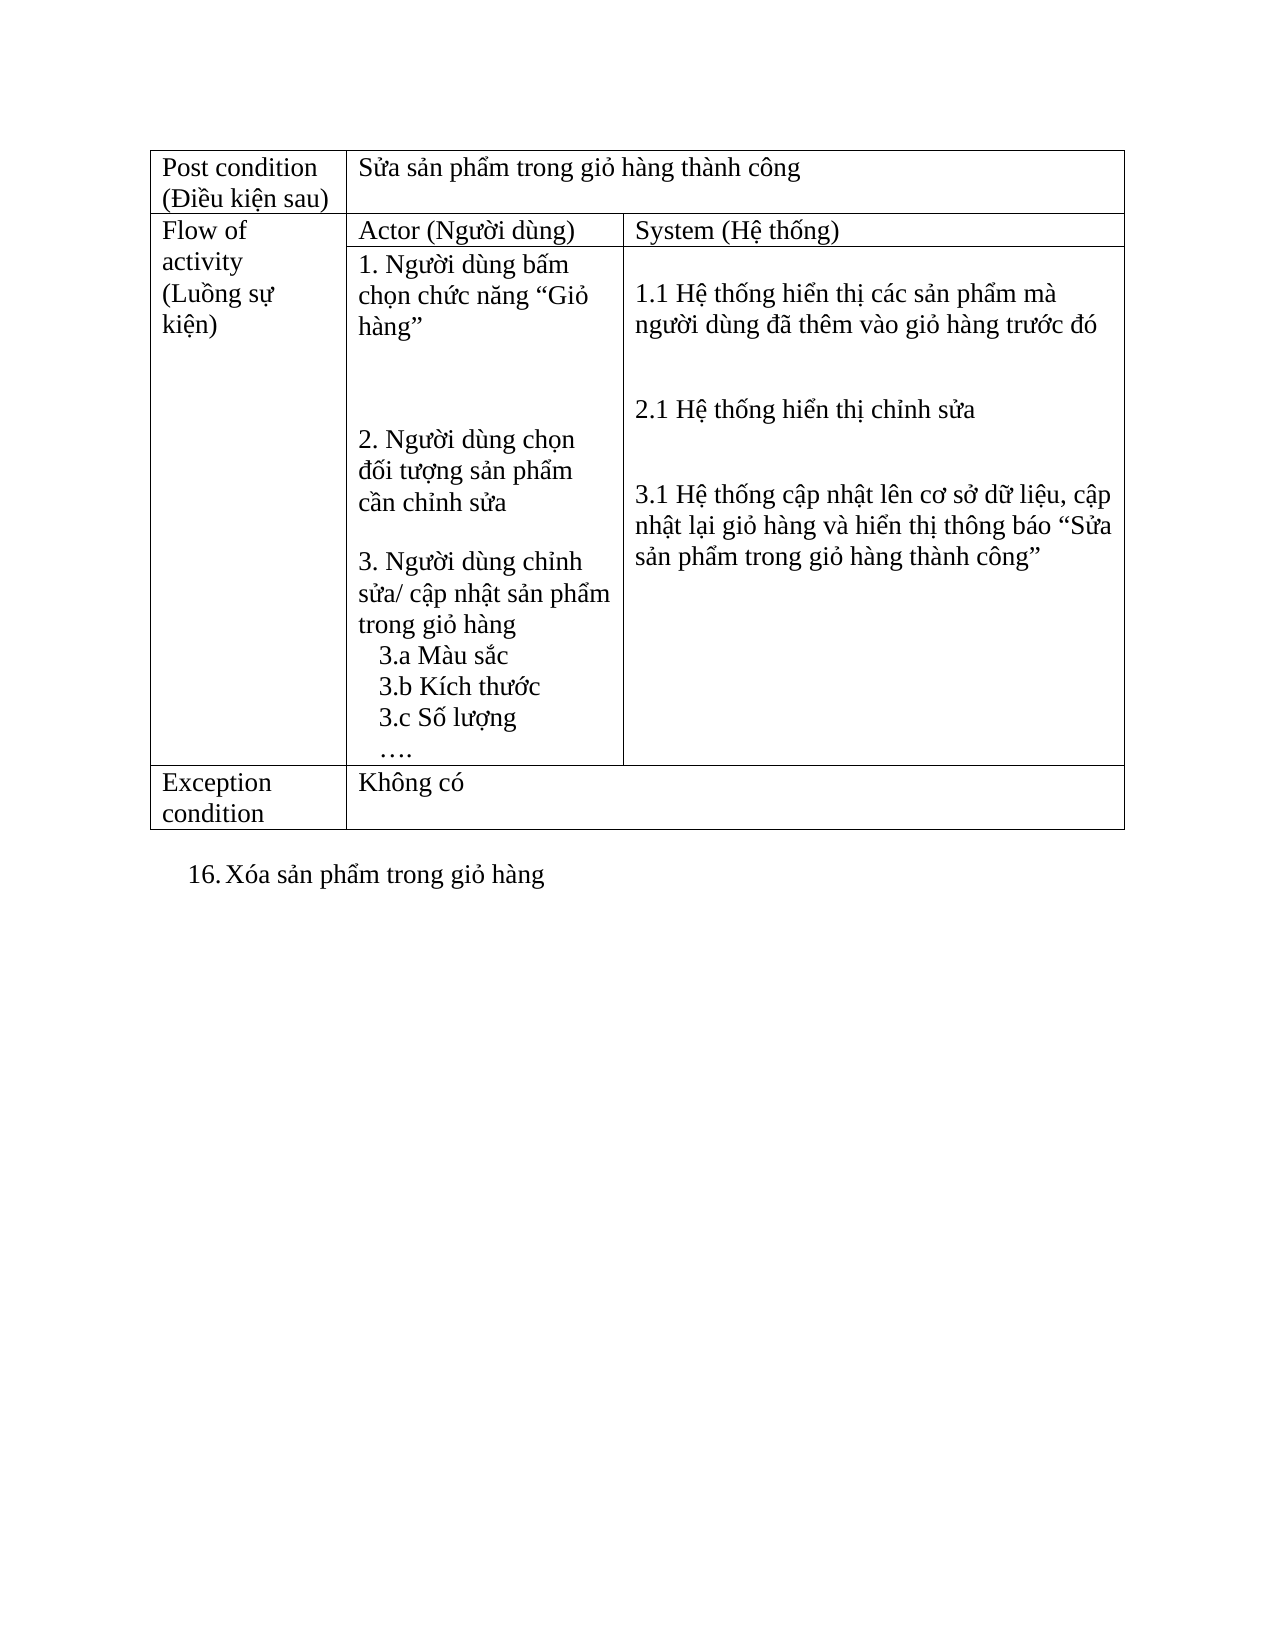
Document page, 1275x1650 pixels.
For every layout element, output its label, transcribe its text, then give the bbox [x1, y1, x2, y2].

table_cell System (Hệ thống) [624, 214, 1124, 246]
table_cell Sửa sản phẩm trong giỏ hàng thành công [347, 151, 1124, 213]
table_cell Flow of activity (Luồng sự kiện) [151, 214, 346, 765]
table_cell 1.1 Hệ thống hiển thị các sản phẩm mà người dùng đã thêm vào giỏ hàng trước đó 2.1 Hệ thống hiển thị chỉnh sửa 3.1 Hệ thống cập nhật lên cơ sở dữ liệu, cập nhật lại giỏ hàng và hiển thị thông báo “Sửa sản phẩm trong giỏ hàng thành công” [624, 247, 1124, 765]
table_cell Post condition (Điều kiện sau) [151, 151, 346, 213]
table_cell 1. Người dùng bấm chọn chức năng “Giỏ hàng” 2. Người dùng chọn đối tượng sản phẩm cần chỉnh sửa 3. Người dùng chỉnh sửa/ cập nhật sản phẩm trong giỏ hàng 3.a Màu sắc 3.b Kích thước 3.c Số lượng …. [347, 247, 623, 765]
table_cell Exception condition [151, 766, 346, 828]
list Xóa sản phẩm trong giỏ hàng [187, 858, 1125, 889]
table_cell Không có [347, 766, 1124, 828]
table_cell Actor (Người dùng) [347, 214, 623, 246]
